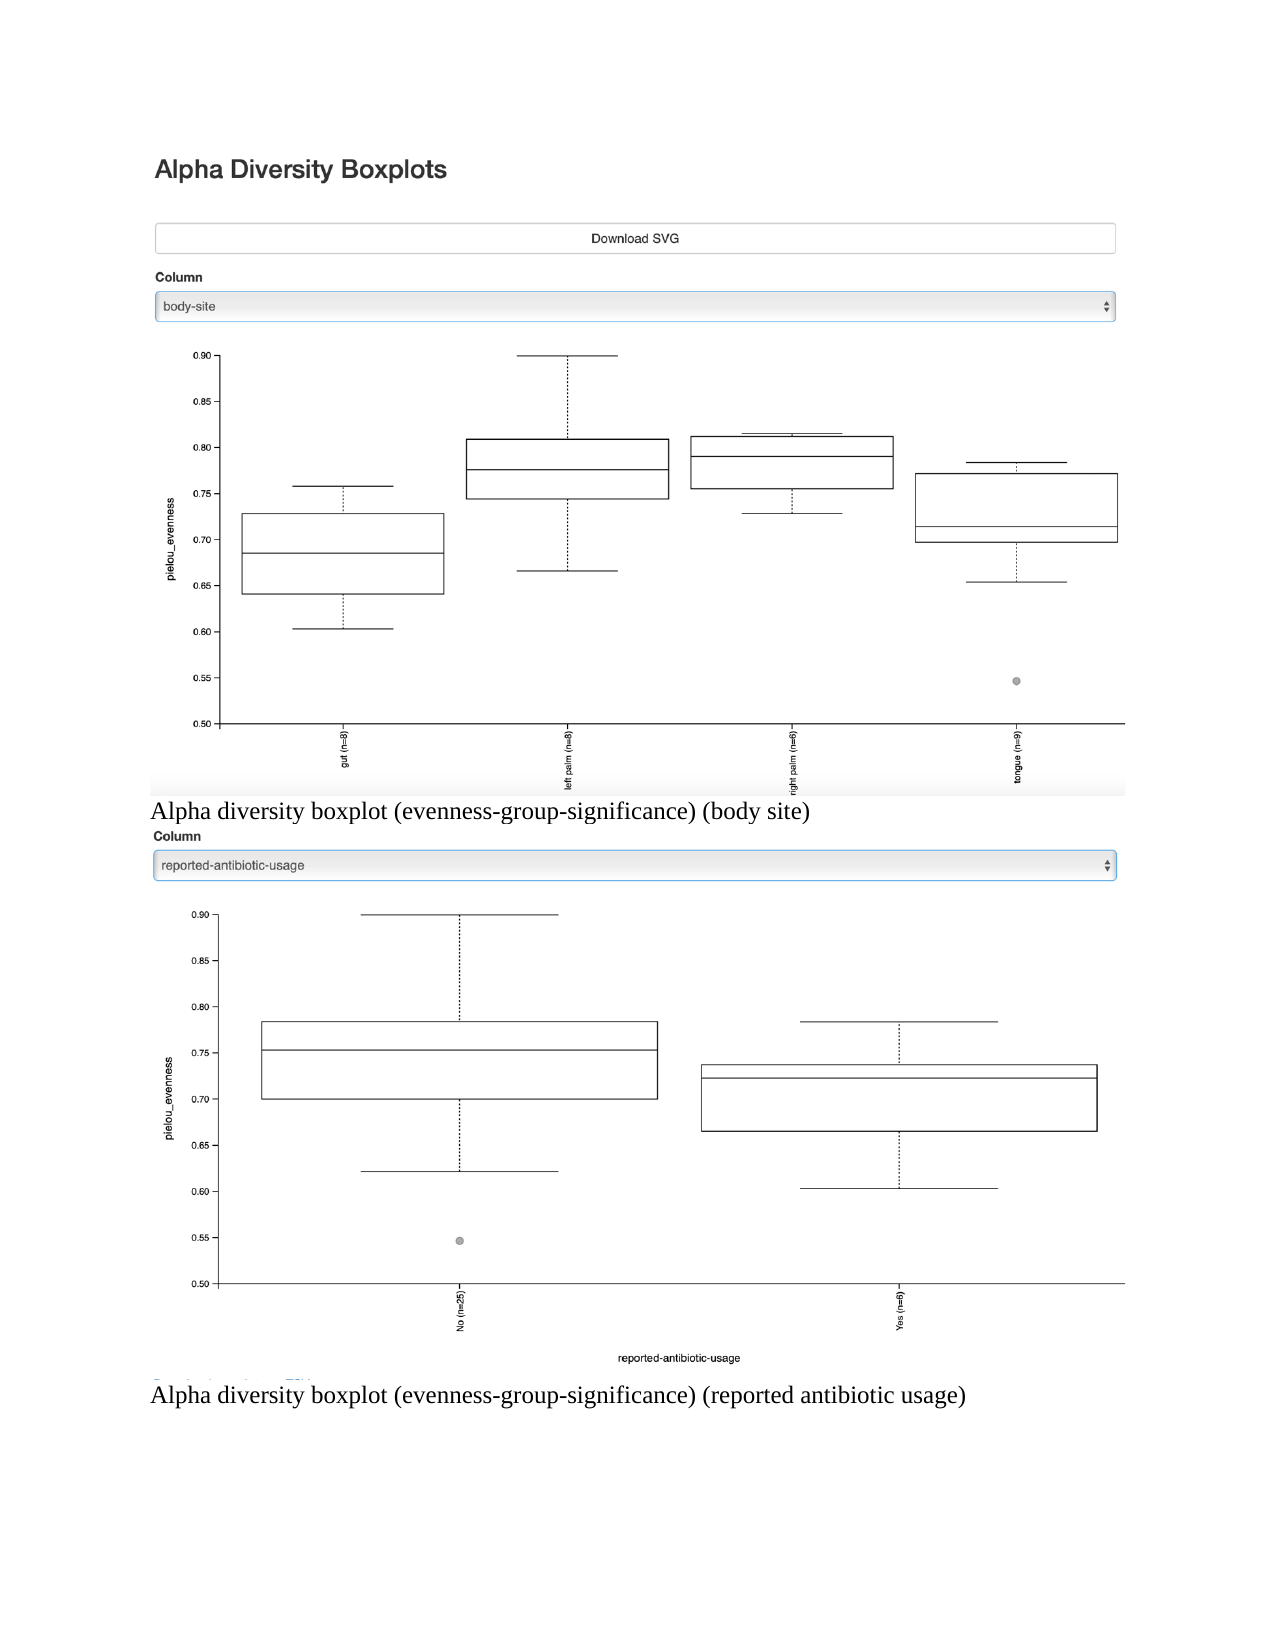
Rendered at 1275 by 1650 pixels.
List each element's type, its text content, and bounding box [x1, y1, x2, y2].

picture [150, 824, 1125, 1380]
text Alpha diversity boxplot (evenness-group-significance) (reported antibiotic usage) [150, 1380, 1125, 1408]
text Alpha diversity boxplot (evenness-group-significance) (body site) [150, 796, 1125, 824]
picture [150, 150, 1125, 796]
